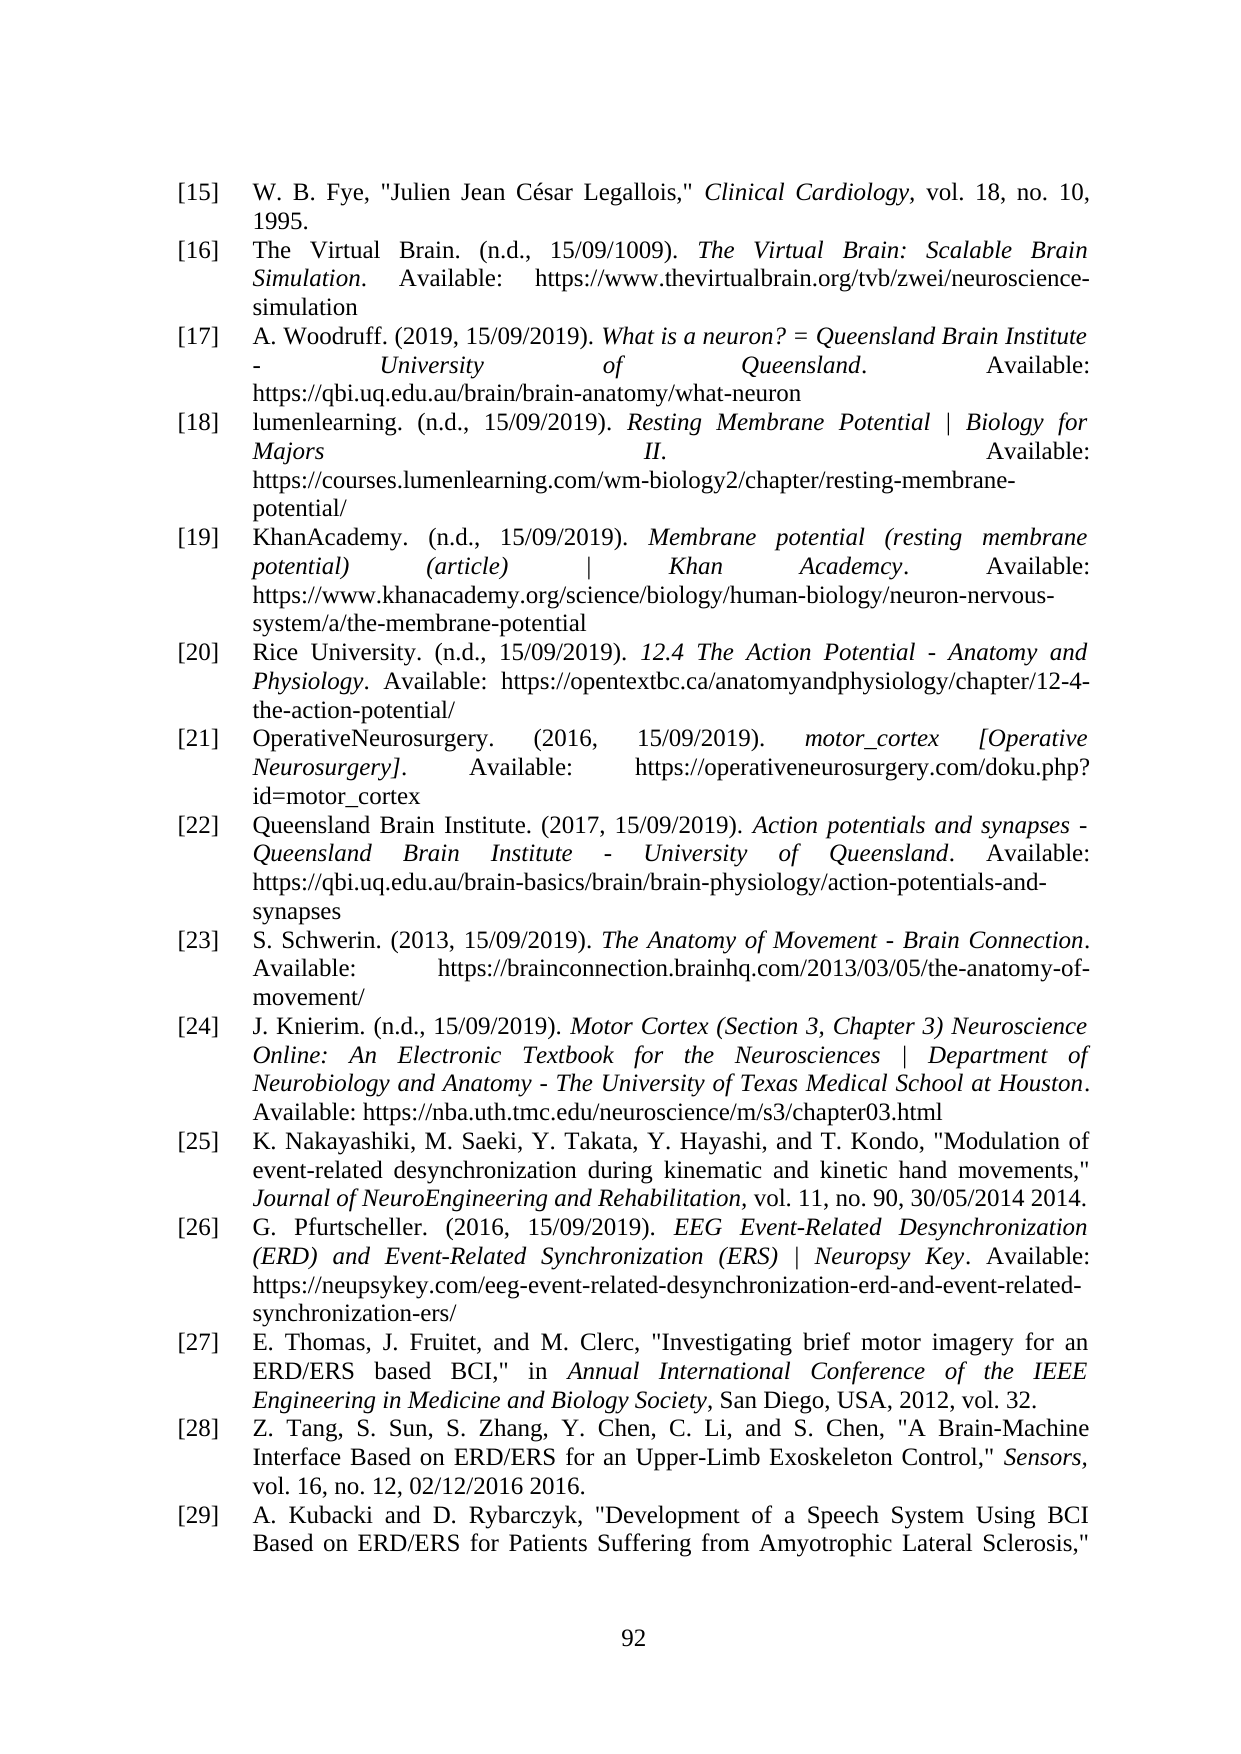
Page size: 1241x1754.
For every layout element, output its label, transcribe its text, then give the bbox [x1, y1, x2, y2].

text [18] lumenlearning. (n.d., 15/09/2019). Resting Membrane Potential | Biology for Majors II. Available: https://courses.lumenlearning.com/wm-biology2/chapter/resting-membrane-potential/ [177, 407, 1090, 522]
text [25] K. Nakayashiki, M. Saeki, Y. Takata, Y. Hayashi, and T. Kondo, "Modulation of event-related desynchronization during kinematic and kinetic hand movements," Journal of NeuroEngineering and Rehabilitation, vol. 11, no. 90, 30/05/2014 2014. [177, 1126, 1090, 1212]
text [15] W. B. Fye, "Julien Jean César Legallois," Clinical Cardiology, vol. 18, no. 10, 1995. [177, 177, 1090, 235]
text [23] S. Schwerin. (2013, 15/09/2019). The Anatomy of Movement - Brain Connection. Available: https://brainconnection.brainhq.com/2013/03/05/the-anatomy-of-movement/ [177, 925, 1090, 1011]
text [27] E. Thomas, J. Fruitet, and M. Clerc, "Investigating brief motor imagery for an ERD/ERS based BCI," in Annual International Conference of the IEEE Engineering in Medicine and Biology Society, San Diego, USA, 2012, vol. 32. [177, 1327, 1090, 1413]
text [28] Z. Tang, S. Sun, S. Zhang, Y. Chen, C. Li, and S. Chen, "A Brain-Machine Interface Based on ERD/ERS for an Upper-Limb Exoskeleton Control," Sensors, vol. 16, no. 12, 02/12/2016 2016. [177, 1413, 1090, 1500]
text [19] KhanAcademy. (n.d., 15/09/2019). Membrane potential (resting membrane potential) (article) | Khan Academcy. Available: https://www.khanacademy.org/science/biology/human-biology/neuron-nervous-system/a/the-membrane-potential [177, 522, 1090, 637]
text [20] Rice University. (n.d., 15/09/2019). 12.4 The Action Potential - Anatomy and Physiology. Available: https://opentextbc.ca/anatomyandphysiology/chapter/12-4-the-action-potential/ [177, 637, 1090, 723]
text [26] G. Pfurtscheller. (2016, 15/09/2019). EEG Event-Related Desynchronization (ERD) and Event-Related Synchronization (ERS) | Neuropsy Key. Available: https://neupsykey.com/eeg-event-related-desynchronization-erd-and-event-related-synchronization-ers/ [177, 1212, 1090, 1327]
text [16] The Virtual Brain. (n.d., 15/09/1009). The Virtual Brain: Scalable Brain Simulation. Available: https://www.thevirtualbrain.org/tvb/zwei/neuroscience-simulation [177, 235, 1090, 321]
text [24] J. Knierim. (n.d., 15/09/2019). Motor Cortex (Section 3, Chapter 3) Neuroscience Online: An Electronic Textbook for the Neurosciences | Department of Neurobiology and Anatomy - The University of Texas Medical School at Houston. Available: https://nba.uth.tmc.edu/neuroscience/m/s3/chapter03.html [177, 1011, 1090, 1126]
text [177, 1500, 1090, 1557]
text [21] OperativeNeurosurgery. (2016, 15/09/2019). motor_cortex [Operative Neurosurgery]. Available: https://operativeneurosurgery.com/doku.php?id=motor_cortex [177, 723, 1090, 810]
text [22] Queensland Brain Institute. (2017, 15/09/2019). Action potentials and synapses - Queensland Brain Institute - University of Queensland. Available: https://qbi.uq.edu.au/brain-basics/brain/brain-physiology/action-potentials-and-synapses [177, 810, 1090, 925]
text [17] A. Woodruff. (2019, 15/09/2019). What is a neuron? = Queensland Brain Institute - University of Queensland. Available: https://qbi.uq.edu.au/brain/brain-anatomy/what-neuron [177, 321, 1090, 407]
